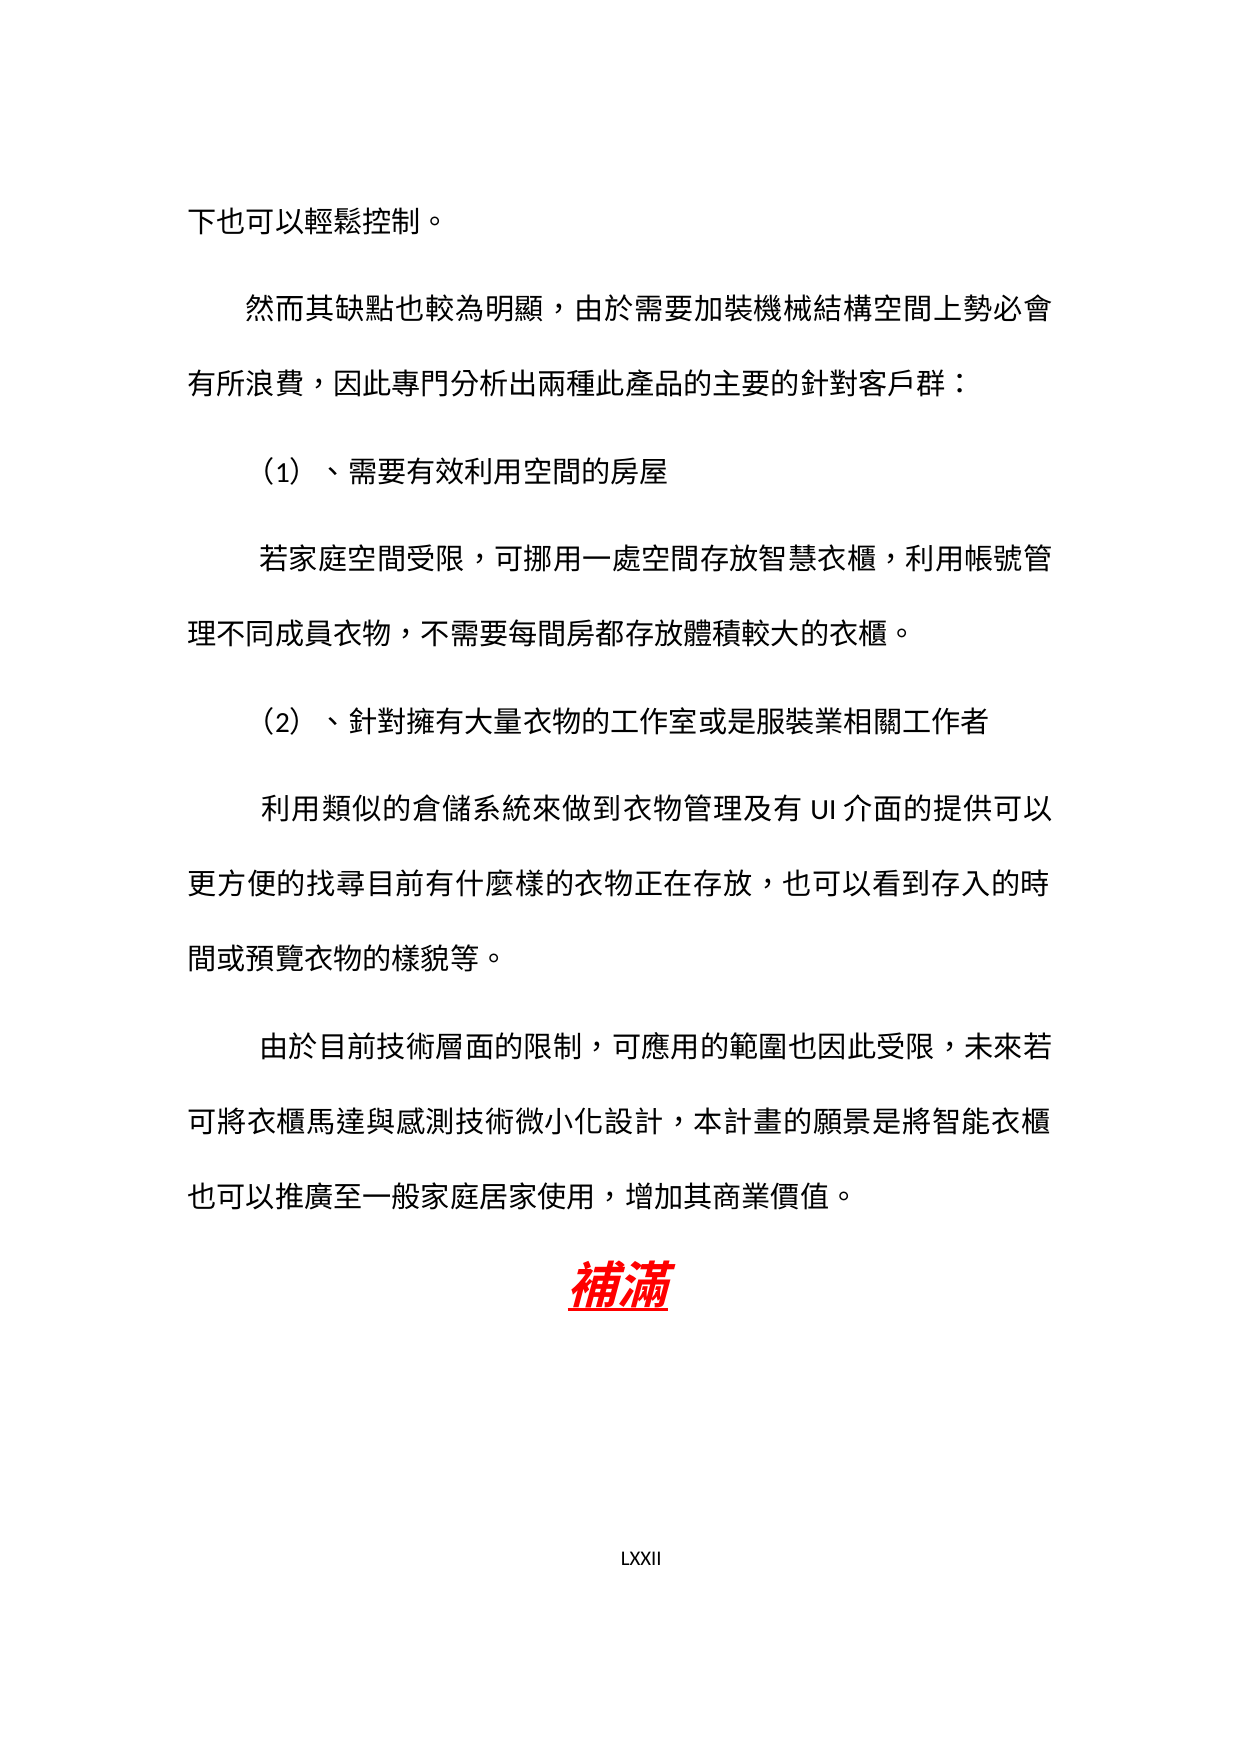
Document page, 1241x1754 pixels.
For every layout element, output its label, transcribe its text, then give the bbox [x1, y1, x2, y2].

text 利用類似的倉儲系統來做到衣物管理及有UI介面的提供可以更方便的找尋目前有什麼樣的衣物正在存放，也可以看到存入的時間或預覽衣物的樣貌等。 [187, 769, 1053, 994]
text （1）、需要有效利用空間的房屋 [187, 432, 1053, 507]
text （2）、針對擁有大量衣物的工作室或是服裝業相關工作者 [187, 682, 1053, 757]
text 若家庭空間受限，可挪用一處空間存放智慧衣櫃，利用帳號管理不同成員衣物，不需要每間房都存放體積較大的衣櫃。 [187, 519, 1053, 669]
text 補滿 [187, 1244, 1053, 1319]
text 然而其缺點也較為明顯，由於需要加裝機械結構空間上勢必會有所浪費，因此專門分析出兩種此產品的主要的針對客戶群： [187, 269, 1053, 419]
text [187, 182, 1053, 257]
text 由於目前技術層面的限制，可應用的範圍也因此受限，未來若可將衣櫃馬達與感測技術微小化設計，本計畫的願景是將智能衣櫃也可以推廣至一般家庭居家使用，增加其商業價值。 [187, 1007, 1053, 1232]
